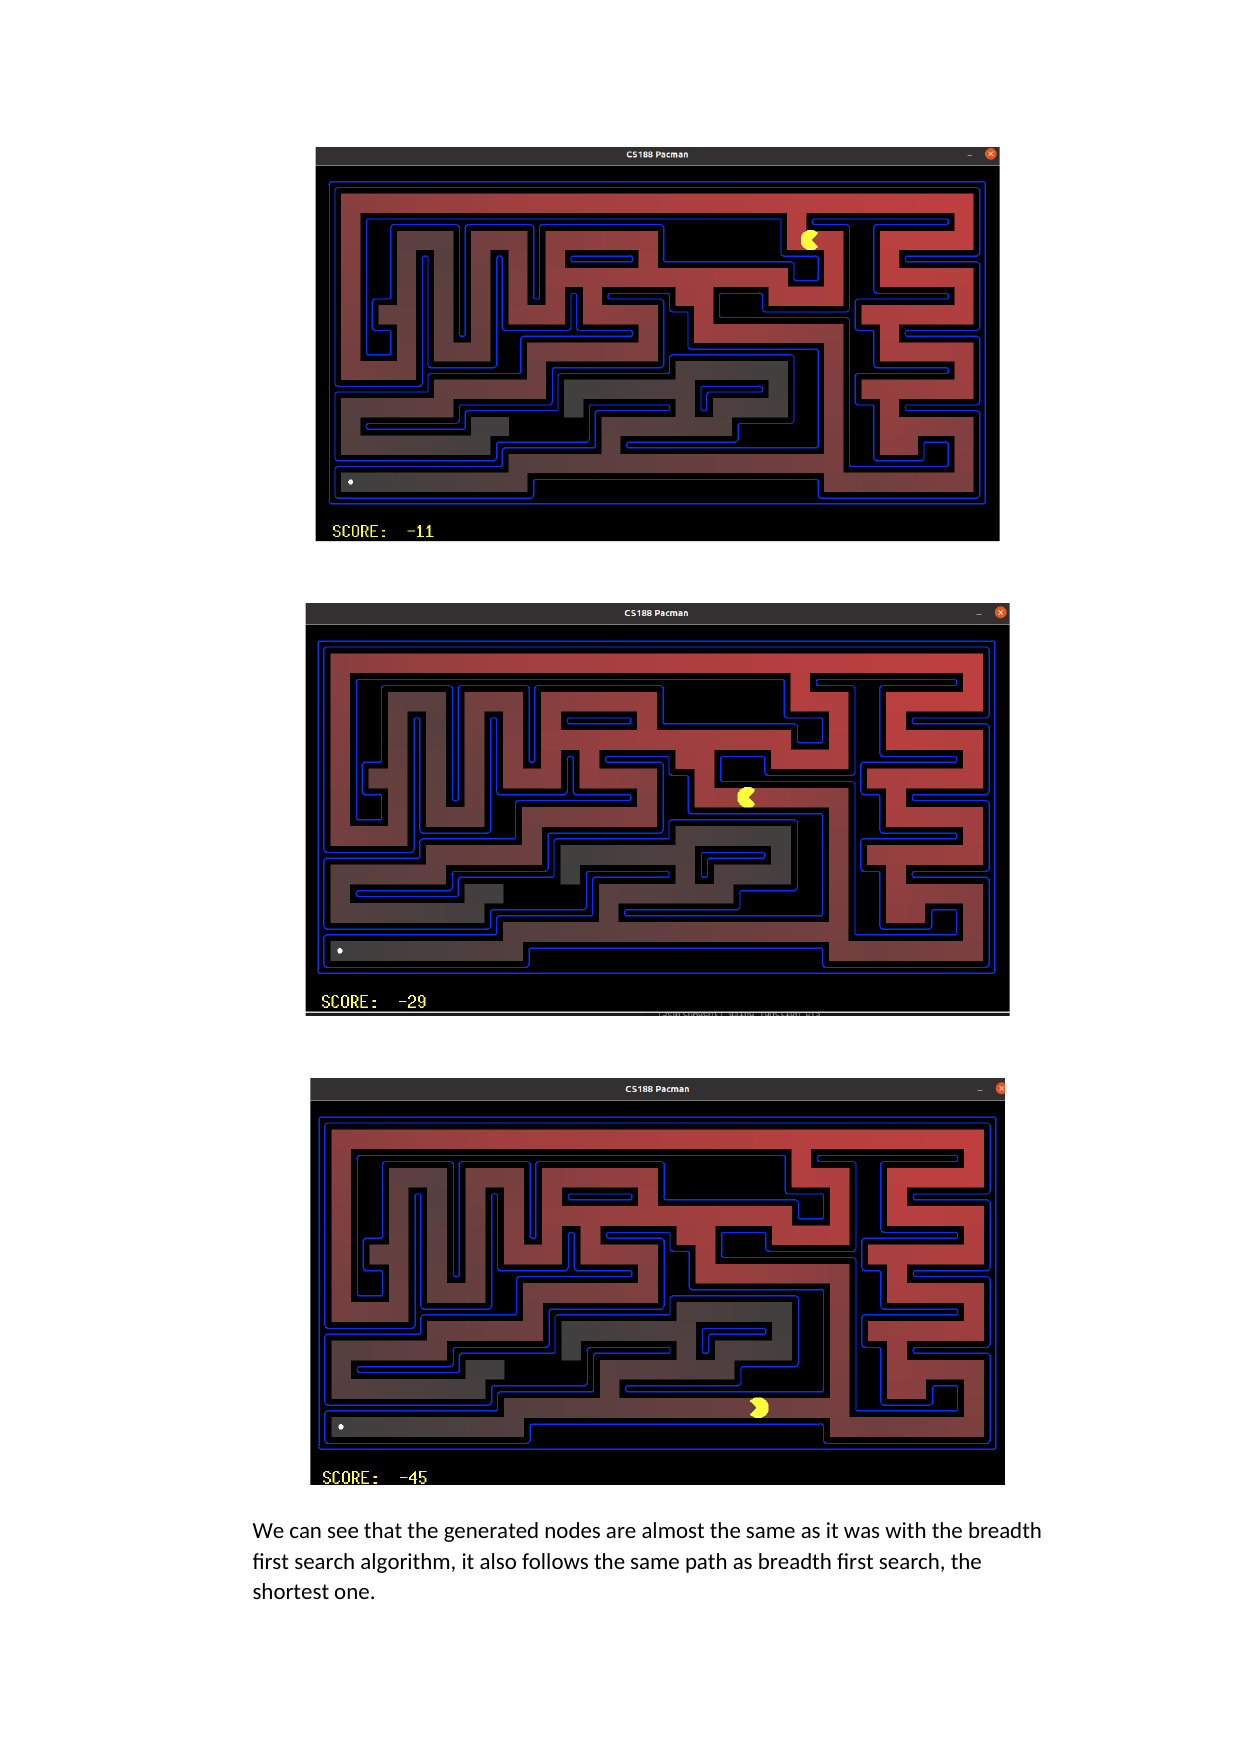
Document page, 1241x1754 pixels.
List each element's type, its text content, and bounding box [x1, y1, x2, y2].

picture [305, 603, 1010, 1016]
picture [310, 1078, 1005, 1485]
list We can see that the generated nodes are almost the same as it was with the breadth first search algorithm, it also follows the same path as breadth first search, the shortest one. [252, 1517, 1063, 1605]
picture [315, 147, 1000, 542]
